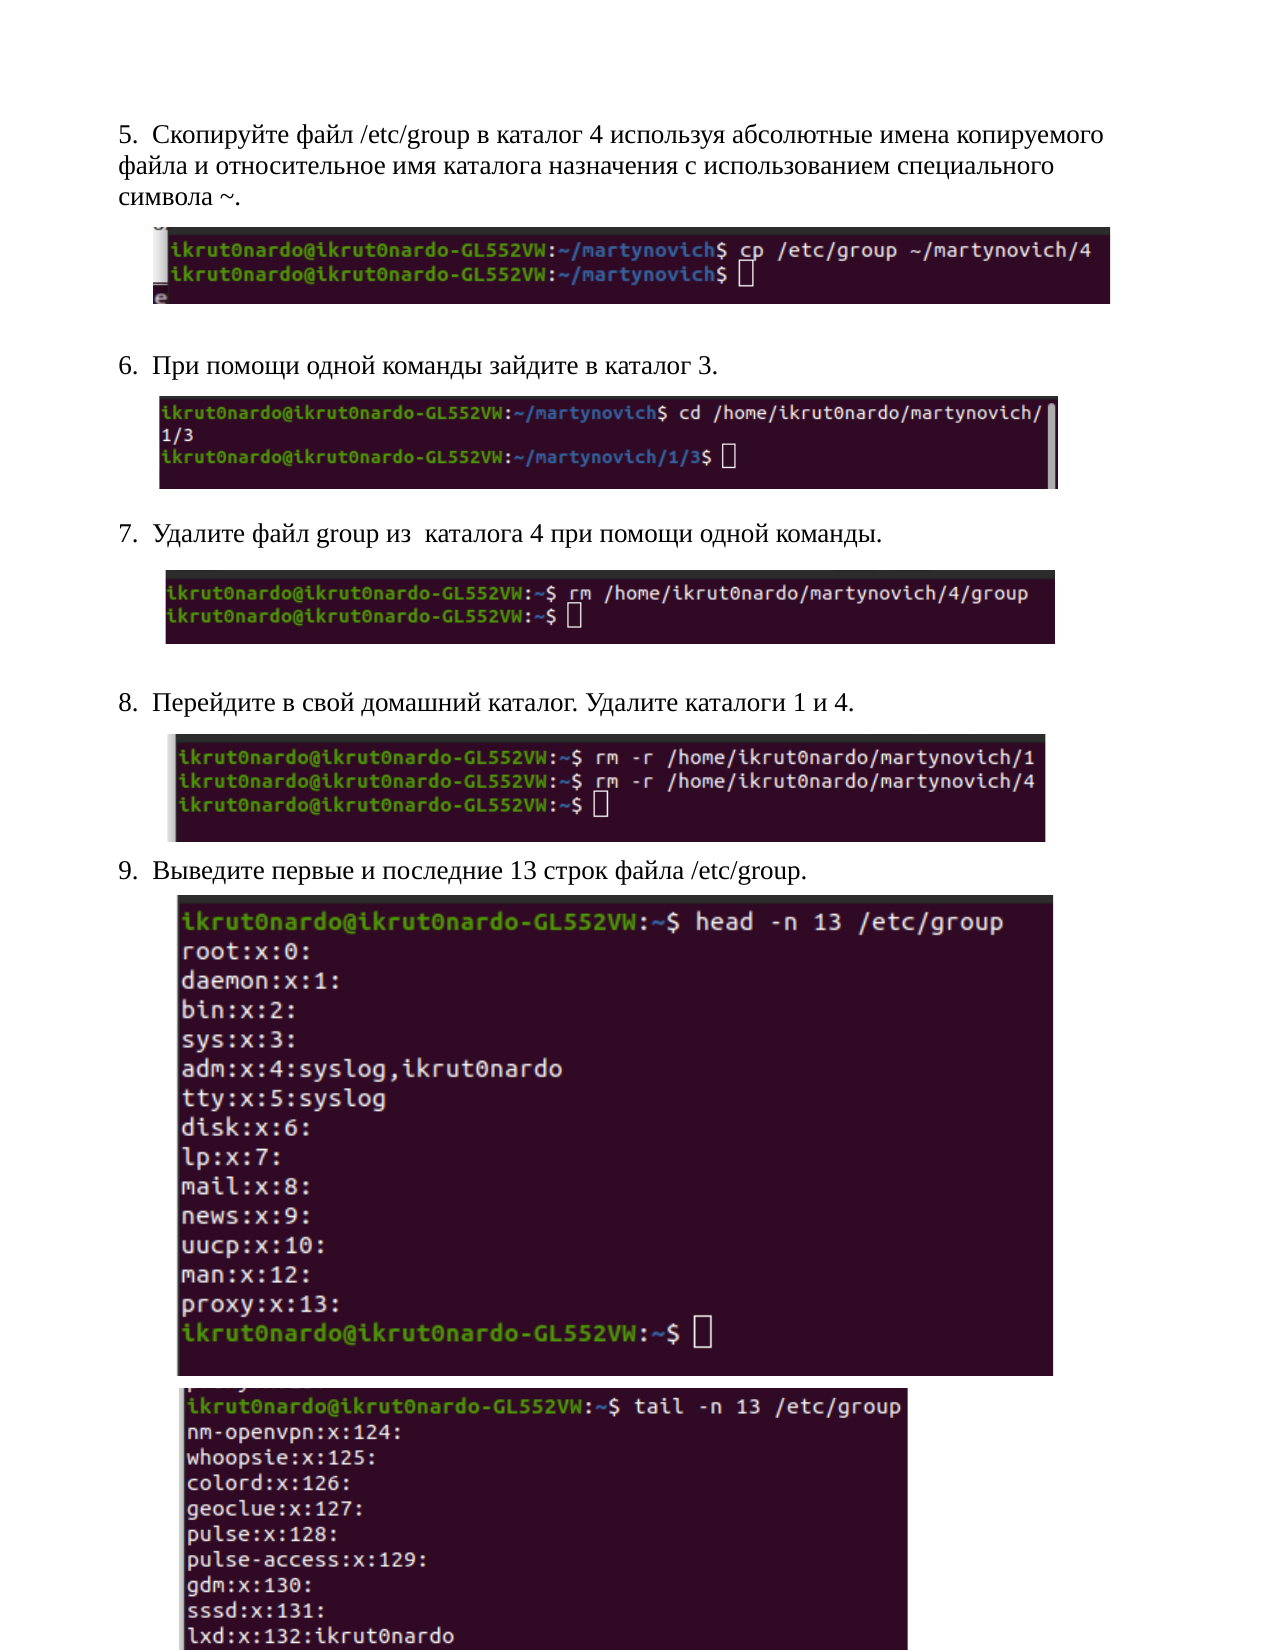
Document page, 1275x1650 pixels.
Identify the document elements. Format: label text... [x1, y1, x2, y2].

picture [179, 1388, 908, 1650]
text 5. Скопируйте файл /etc/group в каталог 4 используя абсолютные имена копируемого файла и относительное имя каталога назначения с использованием специального символа ~. [118, 118, 1157, 212]
text 8. Перейдите в свой домашний каталог. Удалите каталоги 1 и 4. [118, 686, 1157, 717]
text 7. Удалите файл group из каталога 4 при помощи одной команды. [118, 517, 1157, 548]
text 9. Выведите первые и последние 13 строк файла /etc/group. [118, 854, 1157, 885]
picture [153, 227, 1110, 304]
picture [176, 895, 1054, 1376]
text 6. При помощи одной команды зайдите в каталог 3. [118, 349, 1157, 380]
picture [165, 570, 1055, 644]
picture [167, 734, 1046, 842]
picture [159, 396, 1058, 489]
